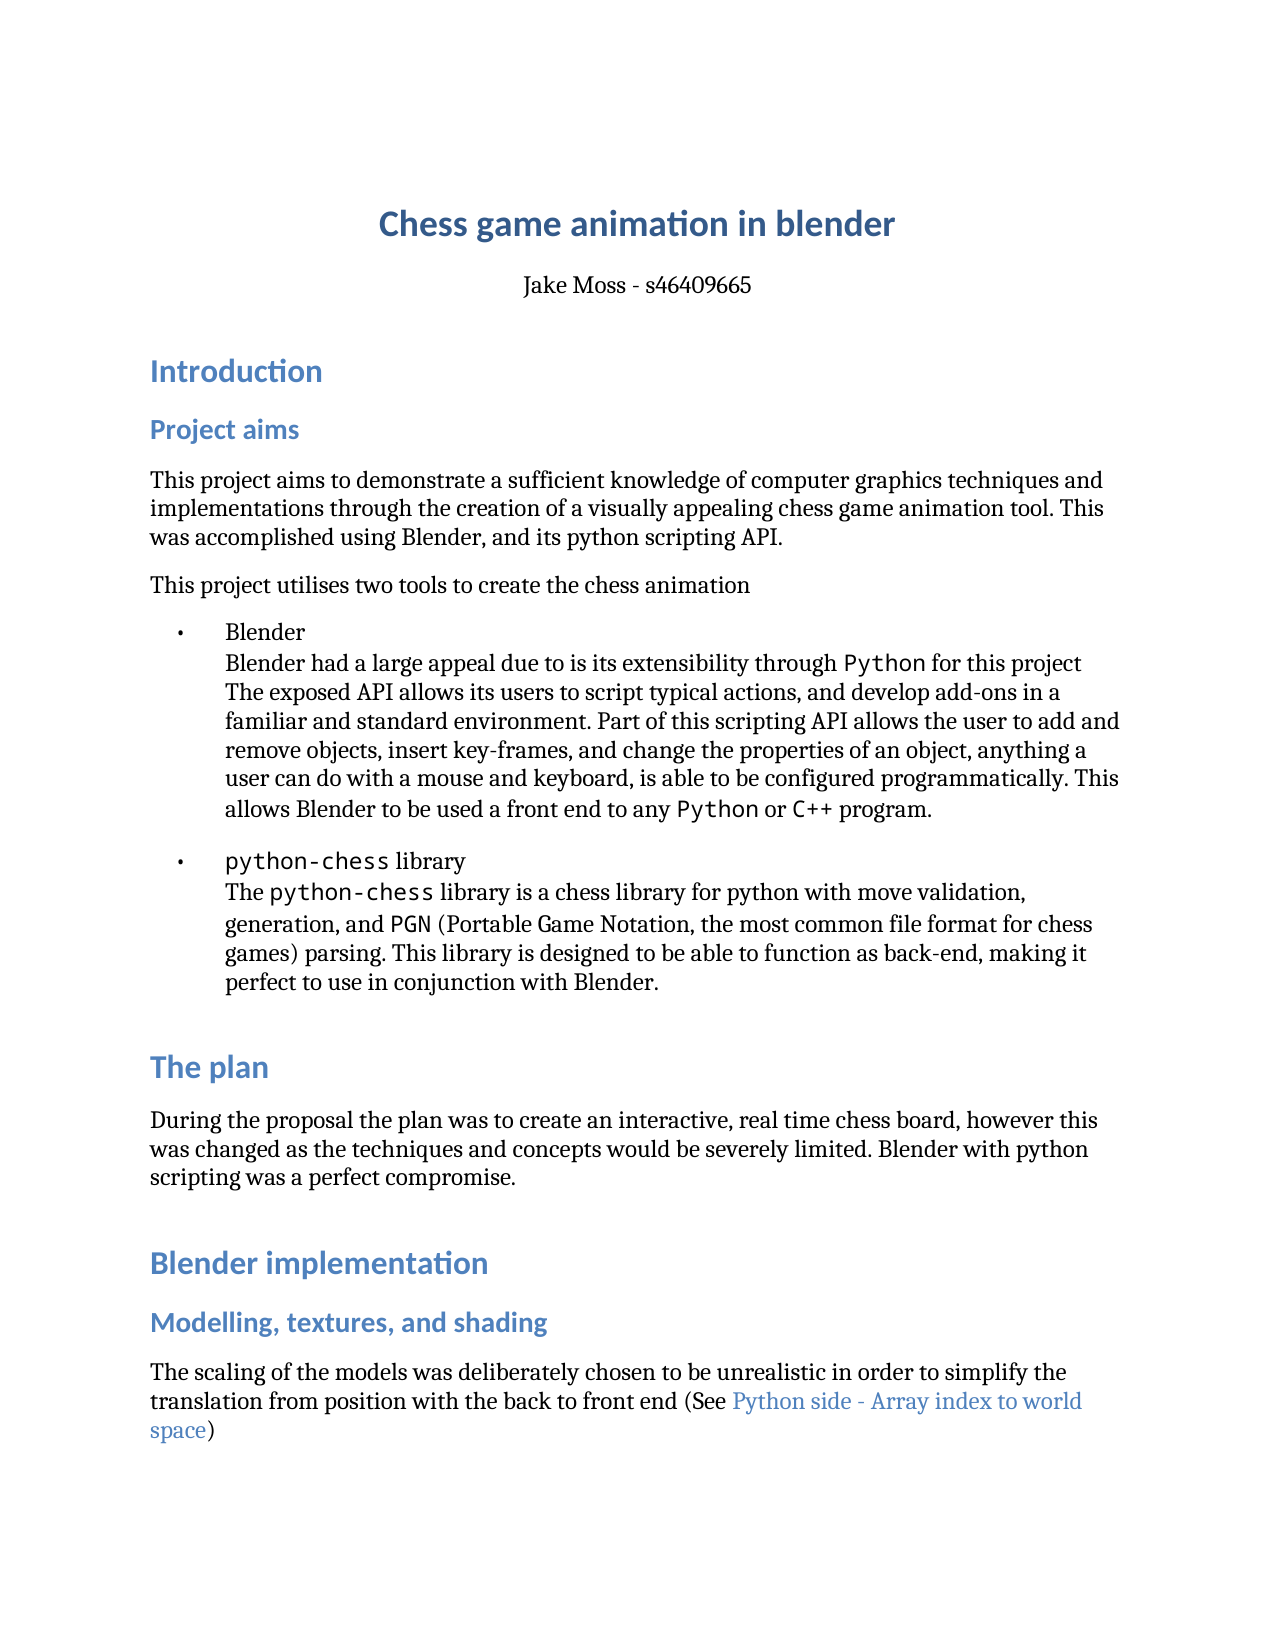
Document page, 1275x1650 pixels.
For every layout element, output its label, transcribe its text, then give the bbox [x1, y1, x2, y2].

subtitle Modelling, textures, and shading [150, 1304, 1125, 1339]
subtitle Project aims [150, 411, 1125, 447]
subtitle The plan [150, 1046, 1125, 1087]
text The scaling of the models was deliberately chosen to be unrealistic in order to simplify the translation from position with the back to front end (See Python side - Array index to world space) [150, 1358, 1125, 1444]
text This project aims to demonstrate a sufficient knowledge of computer graphics techniques and implementations through the creation of a visually appealing chess game animation tool. This was accomplished using Blender, and its python scripting API. [150, 466, 1125, 552]
list Blender Blender had a large appeal due to is its extensibility through Python for this project The exposed API allows its users to script typical actions, and develop add-ons in a familiar and standard environment. Part of this scripting API allows the user to add and remove objects, insert key-frames, and change the properties of an object, anything a user can do with a mouse and keyboard, is able to be configured programmatically. This allows Blender to be used a front end to any Python or C++ program. [175, 618, 1125, 824]
subtitle Introduction [150, 349, 1125, 390]
text During the proposal the plan was to create an interactive, real time chess board, however this was changed as the techniques and concepts would be severely limited. Blender with python scripting was a perfect compromise. [150, 1106, 1125, 1192]
subtitle Blender implementation [150, 1242, 1125, 1283]
title Chess game animation in blender [150, 200, 1125, 246]
text This project utilises two tools to create the chess animation [150, 571, 1125, 599]
list python-chess library The python-chess library is a chess library for python with move validation, generation, and PGN (Portable Game Notation, the most common file format for chess games) parsing. This library is designed to be able to function as back-end, making it perfect to use in conjunction with Blender. [175, 845, 1125, 996]
text Jake Moss - s46409665 [150, 271, 1125, 299]
